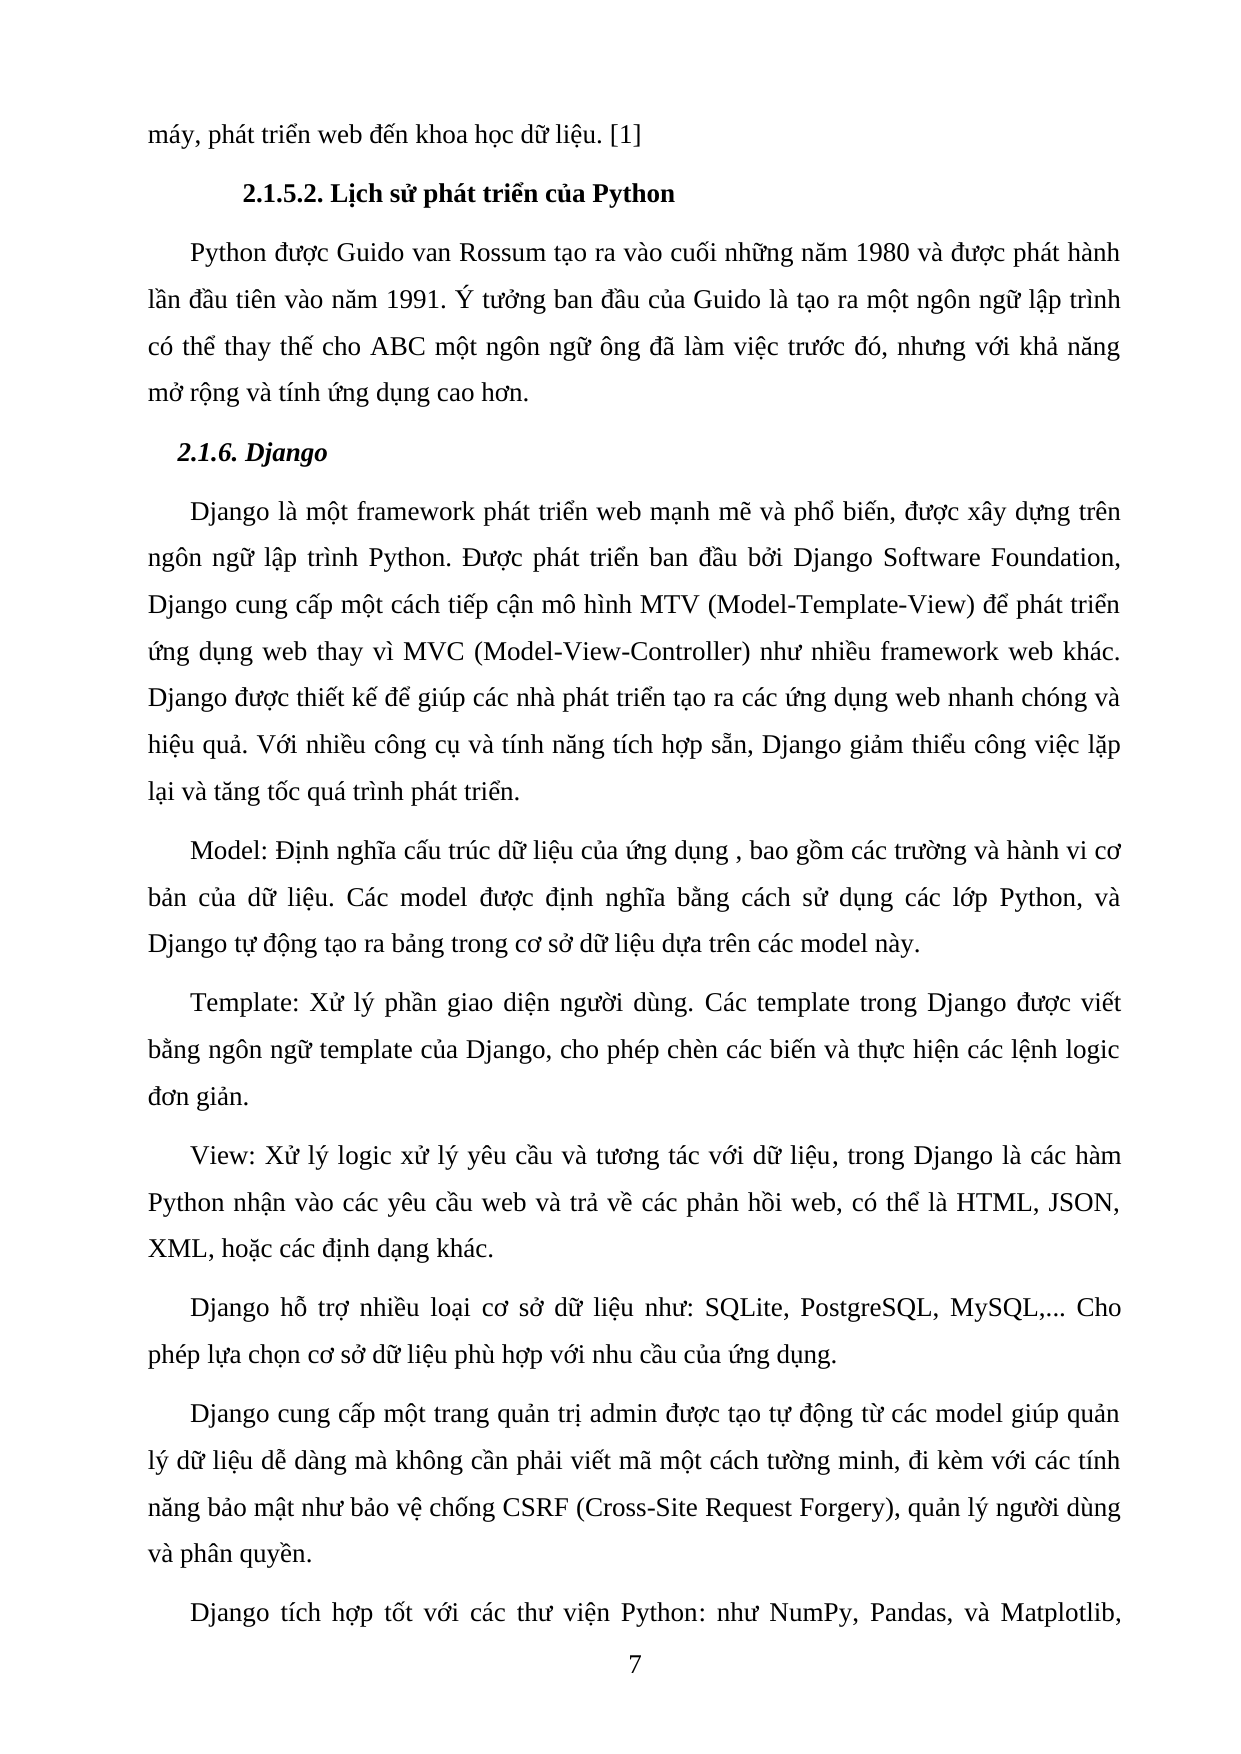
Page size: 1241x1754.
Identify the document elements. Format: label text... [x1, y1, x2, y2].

text Django cung cấp một trang quản trị admin được tạo tự động từ các model giúp quản lý dữ liệu dễ dàng mà không cần phải viết mã một cách tường minh, đi kèm với các tính năng bảo mật như bảo vệ chống CSRF (Cross-Site Request Forgery), quản lý người dùng và phân quyền. [148, 1397, 1122, 1568]
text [148, 1596, 1122, 1628]
text Model: Định nghĩa cấu trúc dữ liệu của ứng dụng , bao gồm các trường và hành vi cơ bản của dữ liệu. Các model được định nghĩa bằng cách sử dụng các lớp Python, và Django tự động tạo ra bảng trong cơ sở dữ liệu dựa trên các model này. [148, 834, 1122, 958]
subtitle Django [177, 436, 1122, 467]
text Django hỗ trợ nhiều loại cơ sở dữ liệu như: SQLite, PostgreSQL, MySQL,... Cho phép lựa chọn cơ sở dữ liệu phù hợp với nhu cầu của ứng dụng. [148, 1291, 1122, 1369]
subtitle 2.1.5.2. Lịch sử phát triển của Python [242, 177, 1122, 208]
text Template: Xử lý phần giao diện người dùng. Các template trong Django được viết bằng ngôn ngữ template của Django, cho phép chèn các biến và thực hiện các lệnh logic đơn giản. [148, 986, 1122, 1111]
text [148, 118, 1122, 149]
text View: Xử lý logic xử lý yêu cầu và tương tác với dữ liệu, trong Django là các hàm Python nhận vào các yêu cầu web và trả về các phản hồi web, có thể là HTML, JSON, XML, hoặc các định dạng khác. [148, 1139, 1122, 1263]
text Python được Guido van Rossum tạo ra vào cuối những năm 1980 và được phát hành lần đầu tiên vào năm 1991. Ý tưởng ban đầu của Guido là tạo ra một ngôn ngữ lập trình có thể thay thế cho ABC một ngôn ngữ ông đã làm việc trước đó, nhưng với khả năng mở rộng và tính ứng dụng cao hơn. [148, 236, 1122, 408]
text Django là một framework phát triển web mạnh mẽ và phổ biến, được xây dựng trên ngôn ngữ lập trình Python. Được phát triển ban đầu bởi Django Software Foundation, Django cung cấp một cách tiếp cận mô hình MTV (Model-Template-View) để phát triển ứng dụng web thay vì MVC (Model-View-Controller) như nhiều framework web khác. Django được thiết kế để giúp các nhà phát triển tạo ra các ứng dụng web nhanh chóng và hiệu quả. Với nhiều công cụ và tính năng tích hợp sẵn, Django giảm thiểu công việc lặp lại và tăng tốc quá trình phát triển. [148, 495, 1122, 806]
